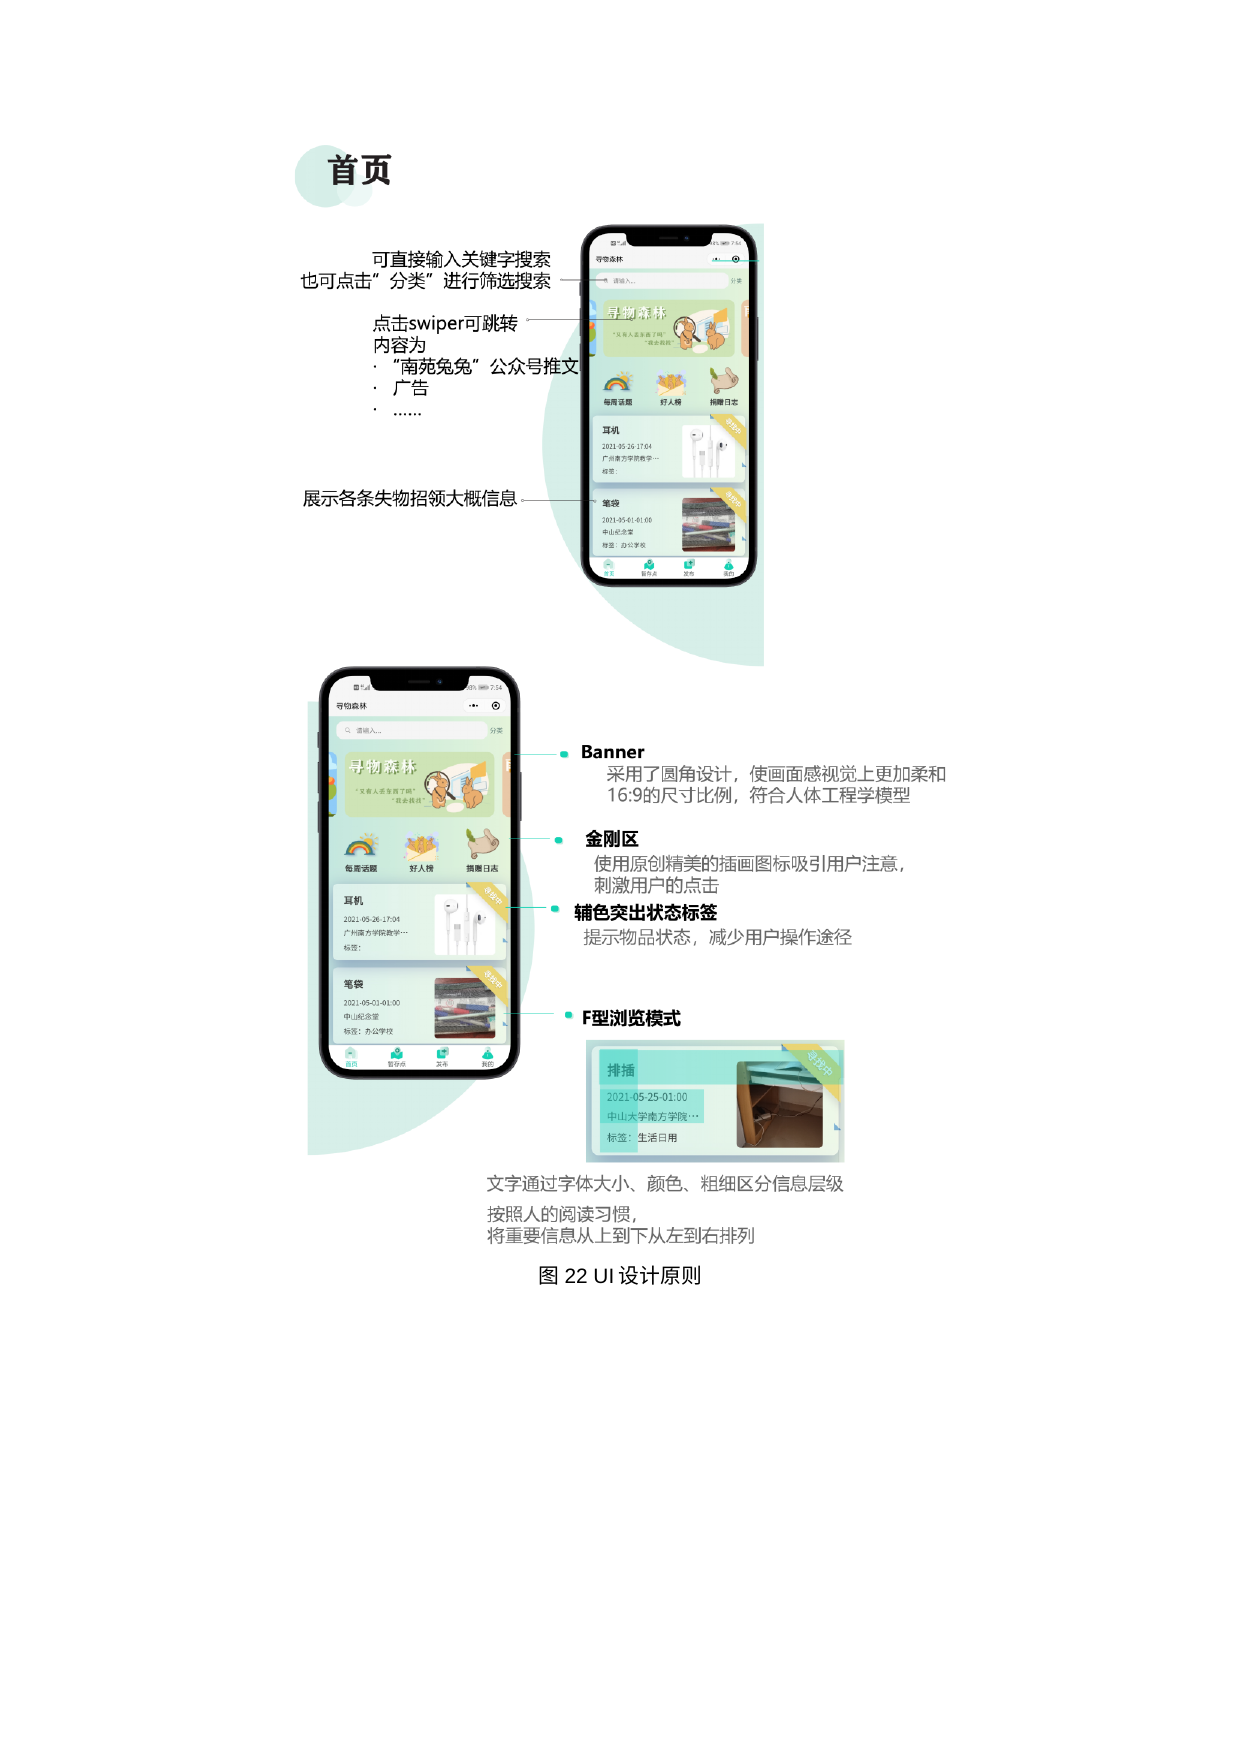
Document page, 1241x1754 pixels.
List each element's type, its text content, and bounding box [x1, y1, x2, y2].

text 图 22 UI设计原则 [148, 1259, 1093, 1290]
picture [294, 145, 946, 1246]
